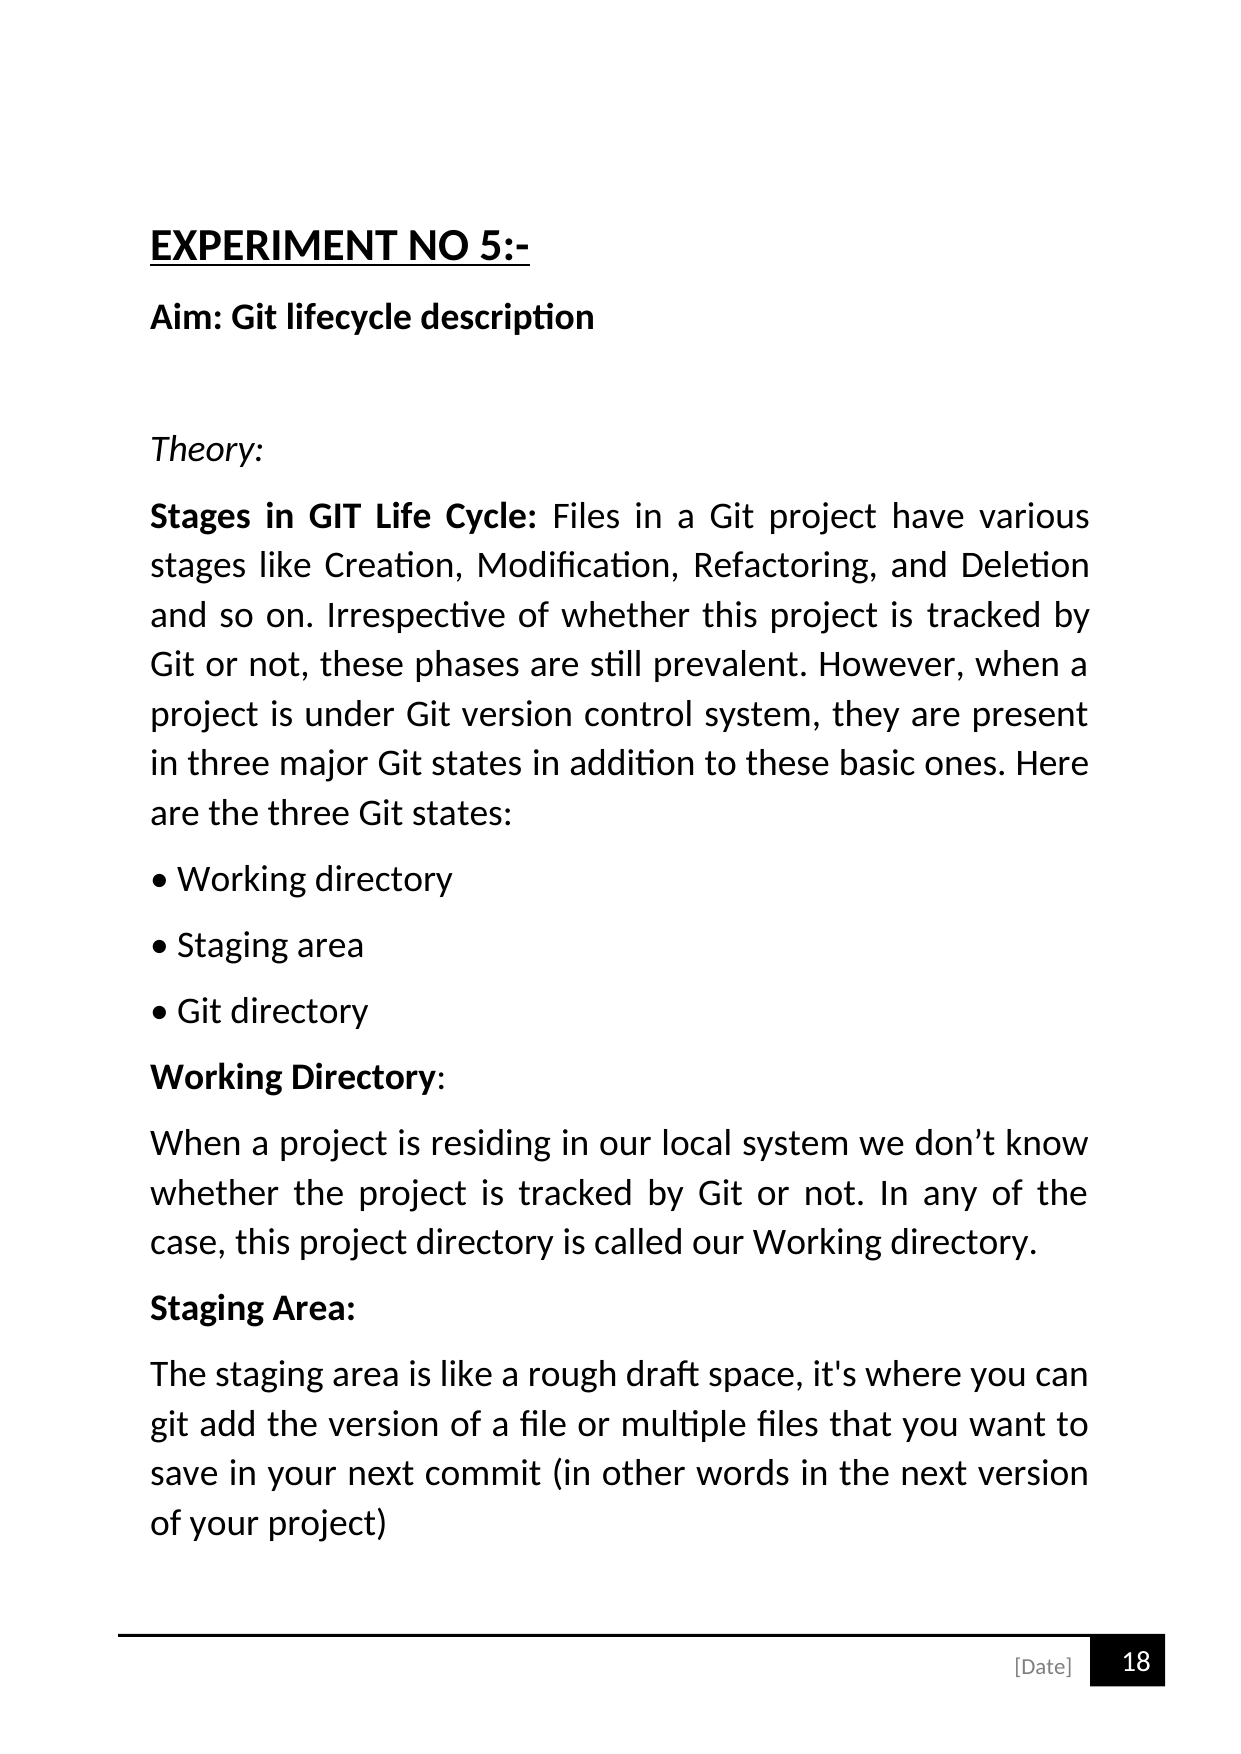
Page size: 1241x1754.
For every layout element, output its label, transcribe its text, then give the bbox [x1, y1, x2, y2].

text Stages in GIT Life Cycle: Files in a Git project have various stages like Creation, Modification, Refactoring, and Deletion and so on. Irrespective of whether this project is tracked by Git or not, these phases are still prevalent. However, when a project is under Git version control system, they are present in three major Git states in addition to these basic ones. Here are the three Git states: [150, 492, 1090, 834]
text EXPERIMENT NO 5:- [150, 216, 1090, 272]
text The staging area is like a rough draft space, it's where you can git add the version of a file or multiple files that you want to save in your next commit (in other words in the next version of your project) [150, 1350, 1090, 1545]
text • Staging area [150, 921, 1090, 967]
text Staging Area: [150, 1284, 1090, 1330]
text Working Directory: [150, 1053, 1090, 1099]
text When a project is residing in our local system we don’t know whether the project is tracked by Git or not. In any of the case, this project directory is called our Working directory. [150, 1119, 1090, 1264]
text Theory: [150, 425, 1090, 471]
text • Working directory [150, 854, 1090, 900]
text • Git directory [150, 987, 1090, 1033]
text Aim: Git lifecycle description [150, 293, 1090, 339]
